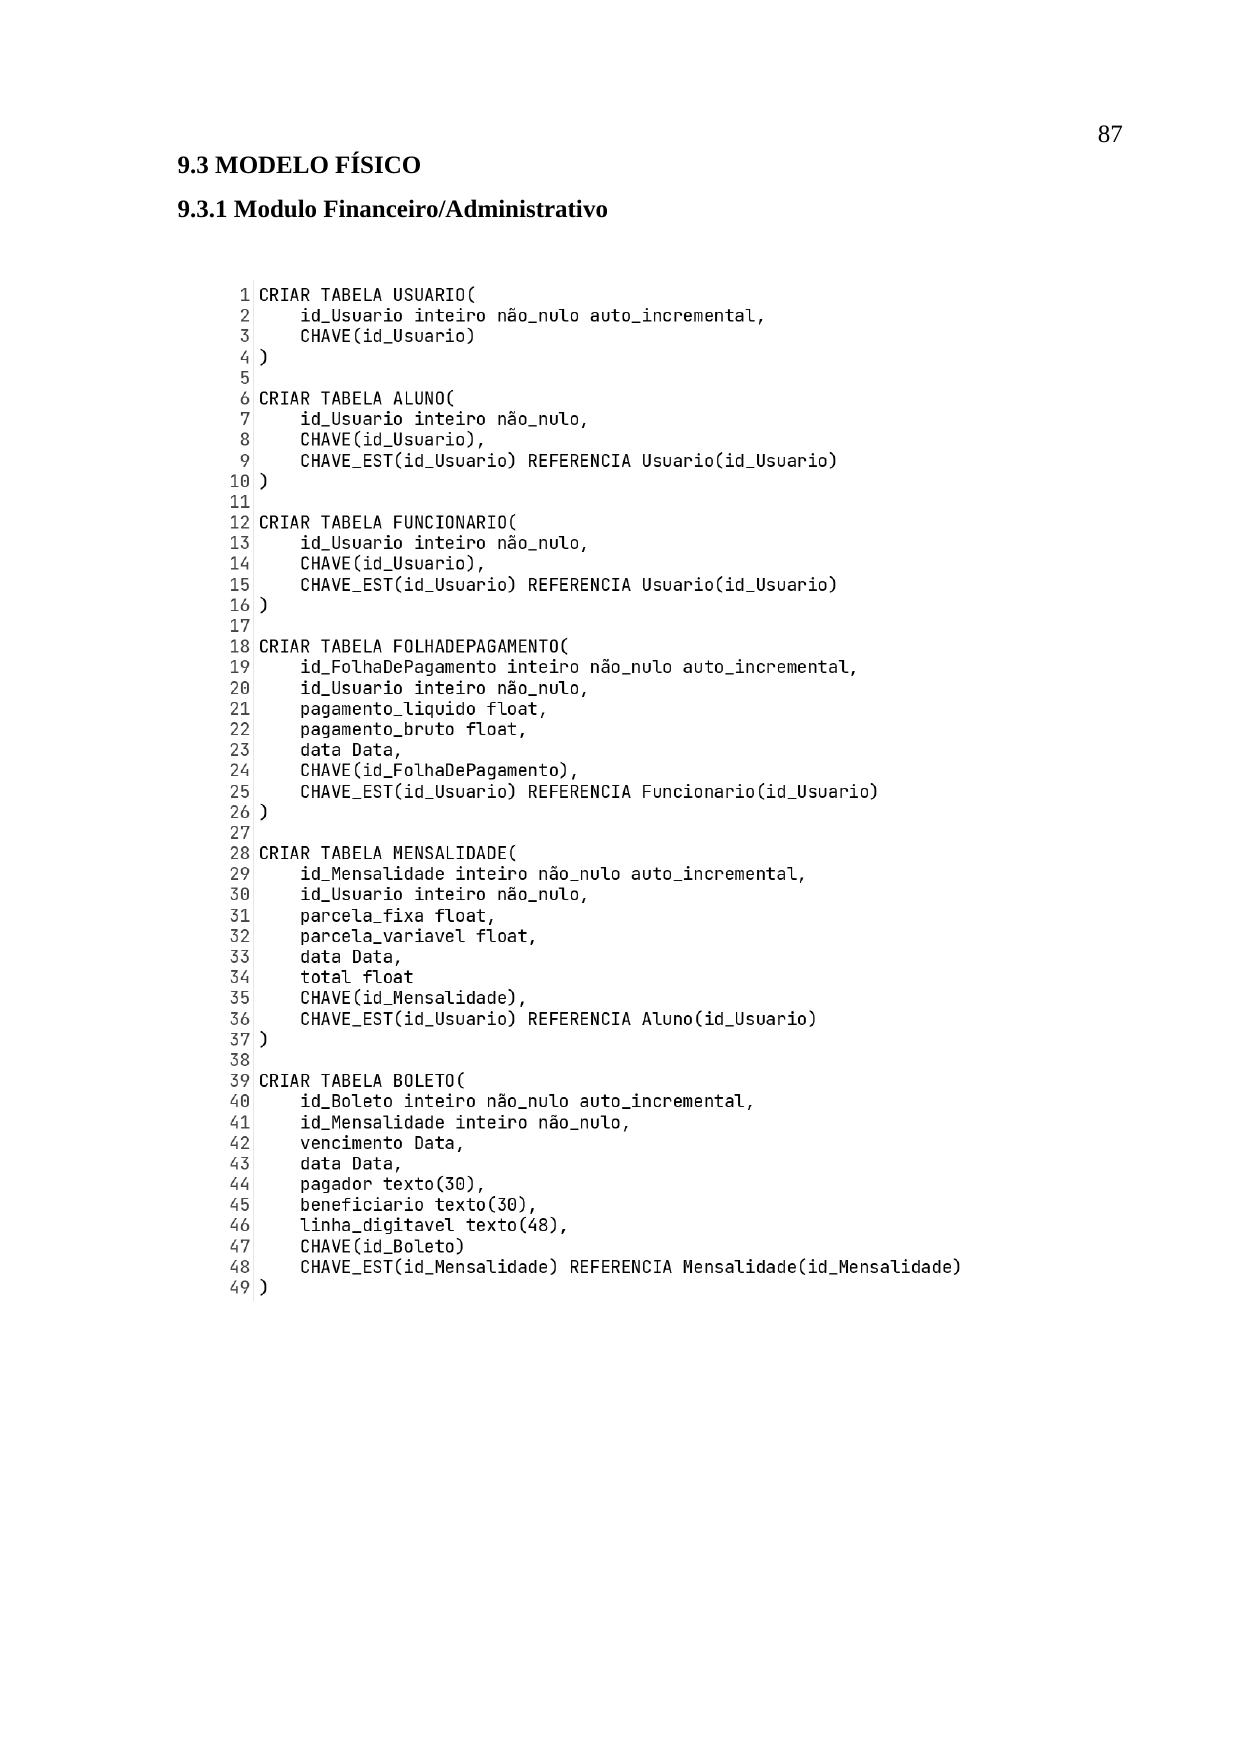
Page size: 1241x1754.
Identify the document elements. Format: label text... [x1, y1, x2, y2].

subtitle 9.3 MODELO FÍSICO [177, 150, 1091, 179]
picture [177, 236, 1122, 1570]
subtitle 9.3.1 Modulo Financeiro/Administrativo [177, 194, 1121, 222]
